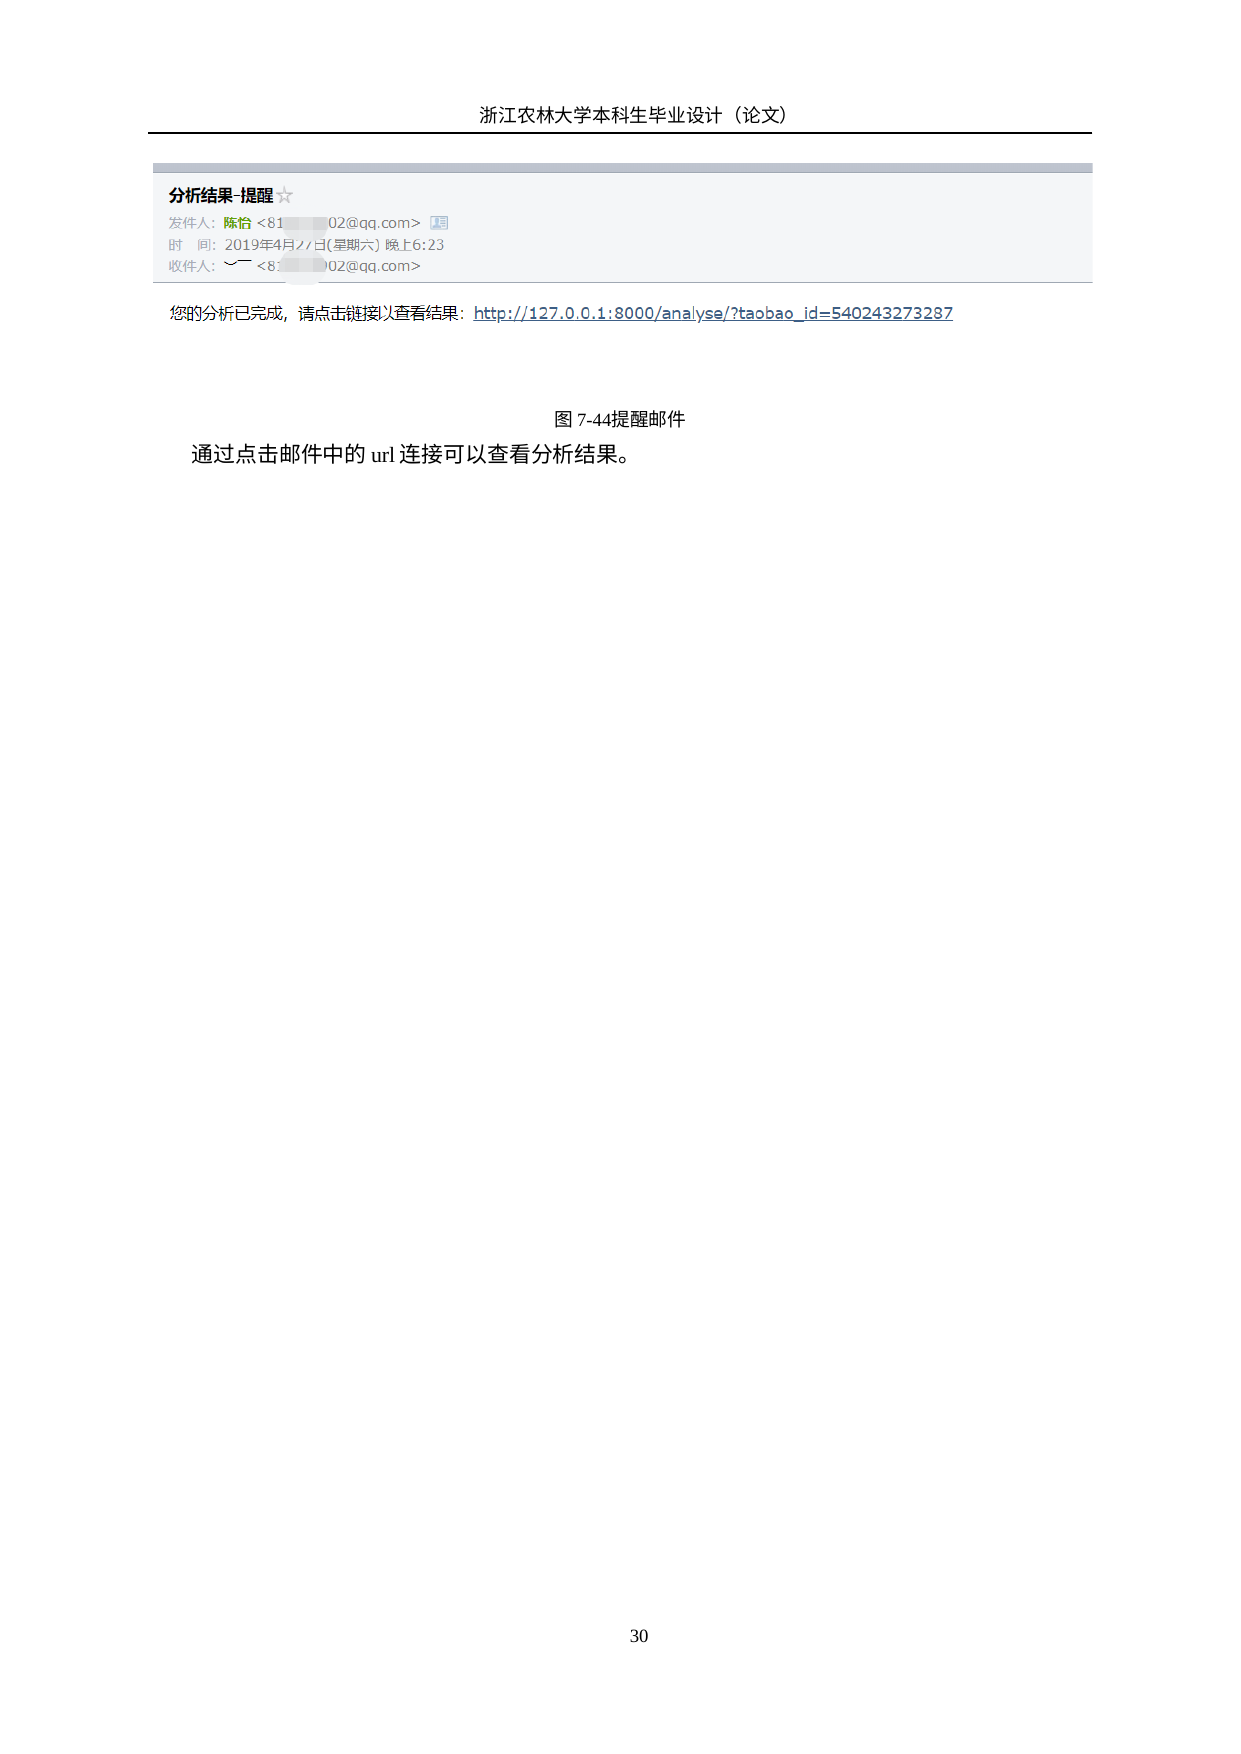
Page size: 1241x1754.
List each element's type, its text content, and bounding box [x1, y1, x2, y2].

picture [147, 163, 1093, 394]
text 通过点击邮件中的url连接可以查看分析结果。 [148, 436, 1092, 469]
